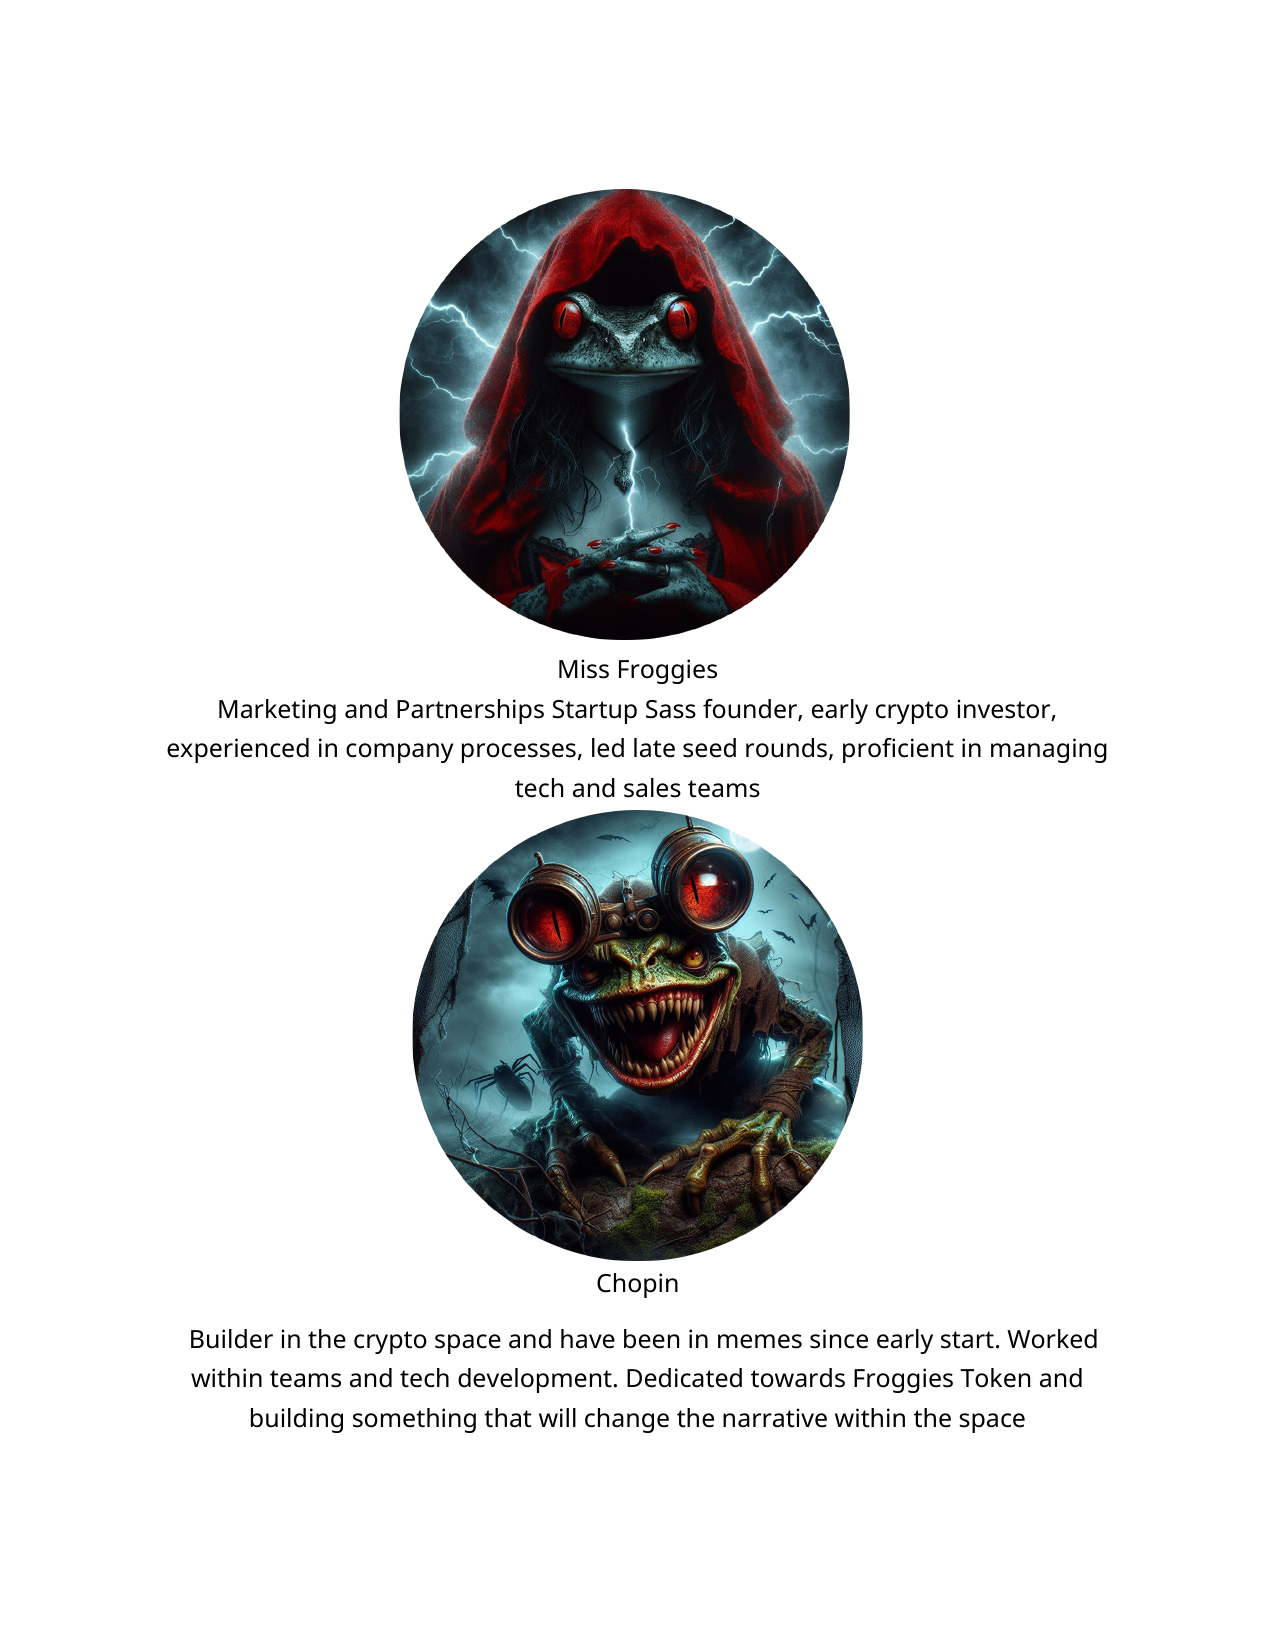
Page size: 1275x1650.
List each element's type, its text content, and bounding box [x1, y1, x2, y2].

text Builder in the crypto space and have been in memes since early start. Worked within teams and tech development. Dedicated towards Froggies Token and building something that will change the narrative within the space [150, 1322, 1125, 1474]
text Miss Froggies Marketing and Partnerships Startup Sass founder, early crypto investor, experienced in company processes, led late seed rounds, proficient in managing tech and sales teams Chopin [150, 150, 1125, 1299]
